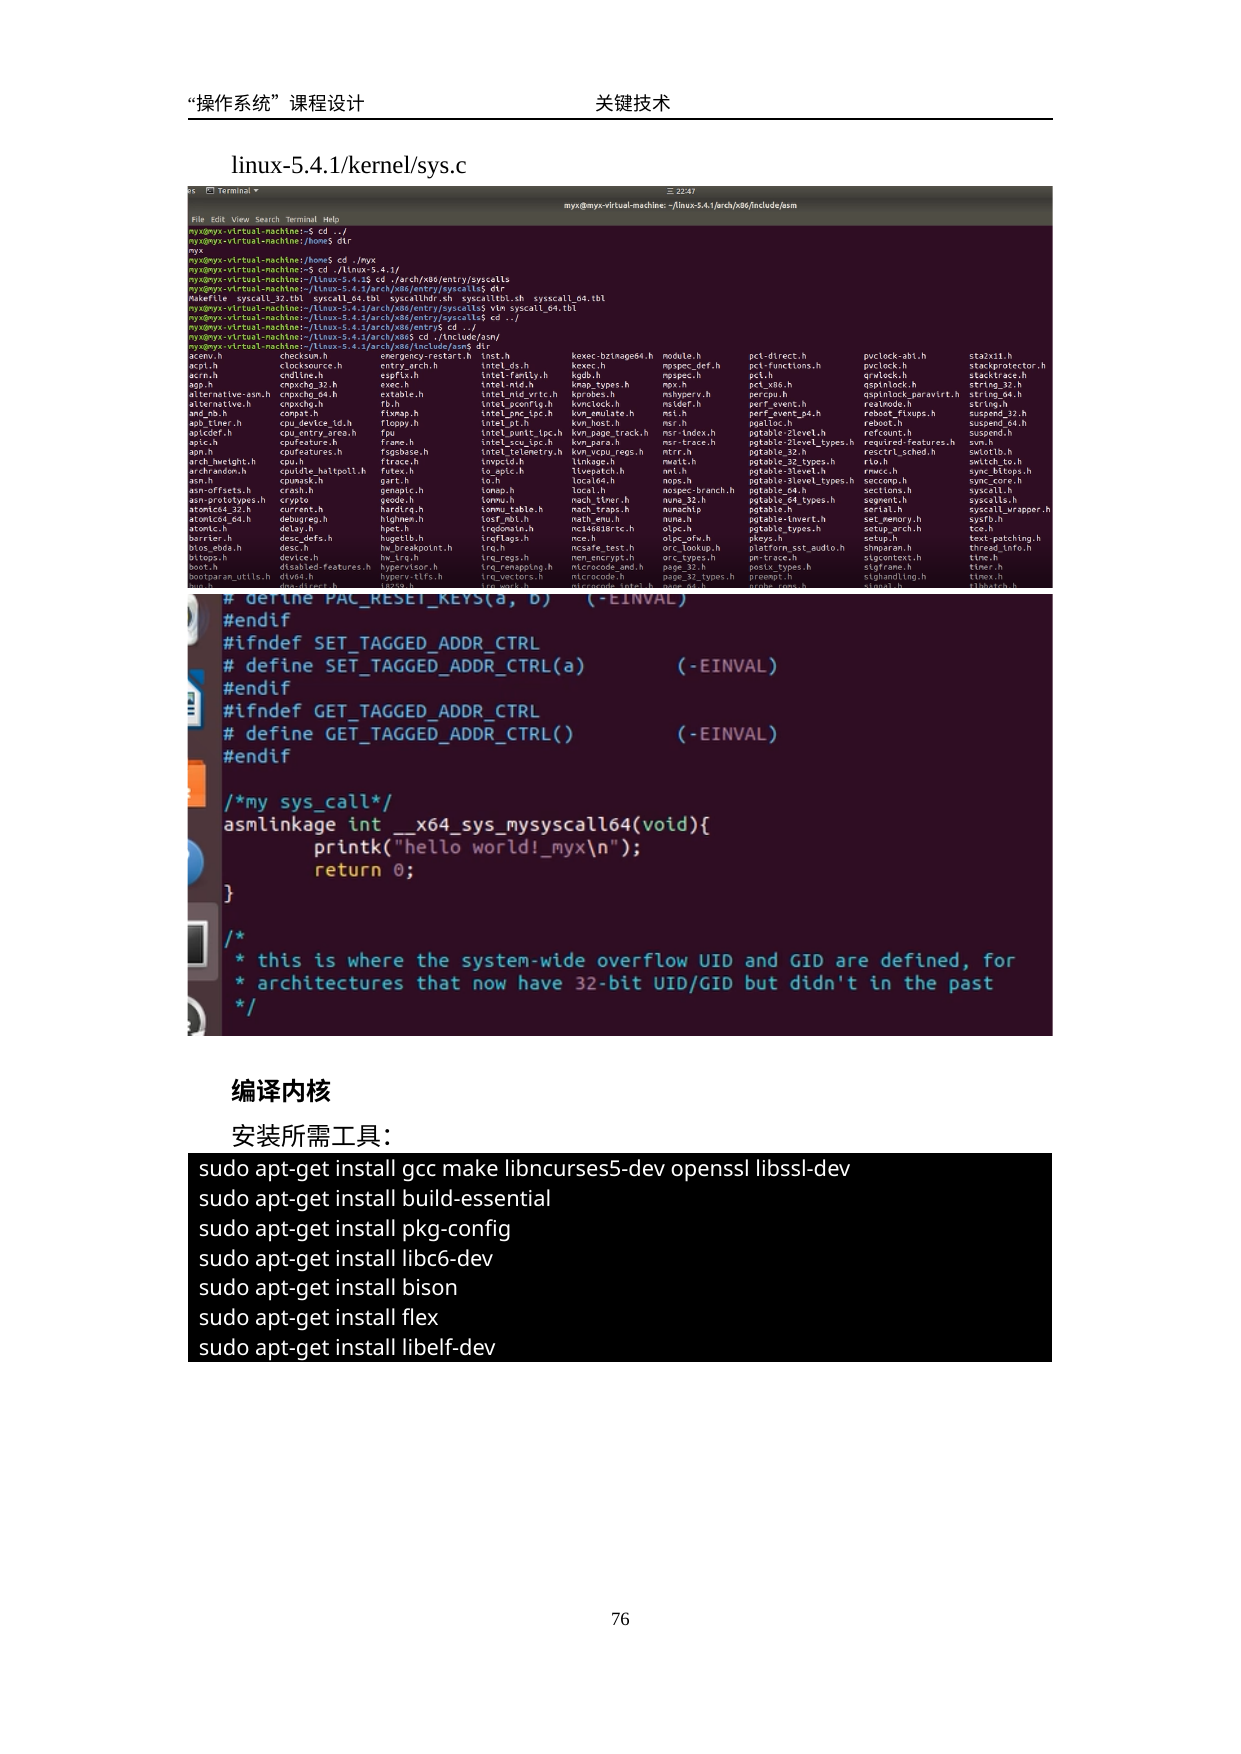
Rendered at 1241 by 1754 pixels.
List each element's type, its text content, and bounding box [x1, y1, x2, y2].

picture [187, 186, 1053, 588]
text 编译内核 [187, 1072, 1053, 1108]
text 安装所需工具： [187, 1117, 1053, 1153]
picture [187, 594, 1053, 1036]
text linux-5.4.1/kernel/sys.c [187, 150, 1053, 179]
table_header sudo apt-get install gcc make libncurses5-dev openssl libssl-dev sudo apt-get install build-essential sudo apt-get install pkg-config sudo apt-get install libc6-dev sudo apt-get install bison sudo apt-get install flex sudo apt-get install libelf-dev [188, 1153, 1052, 1362]
